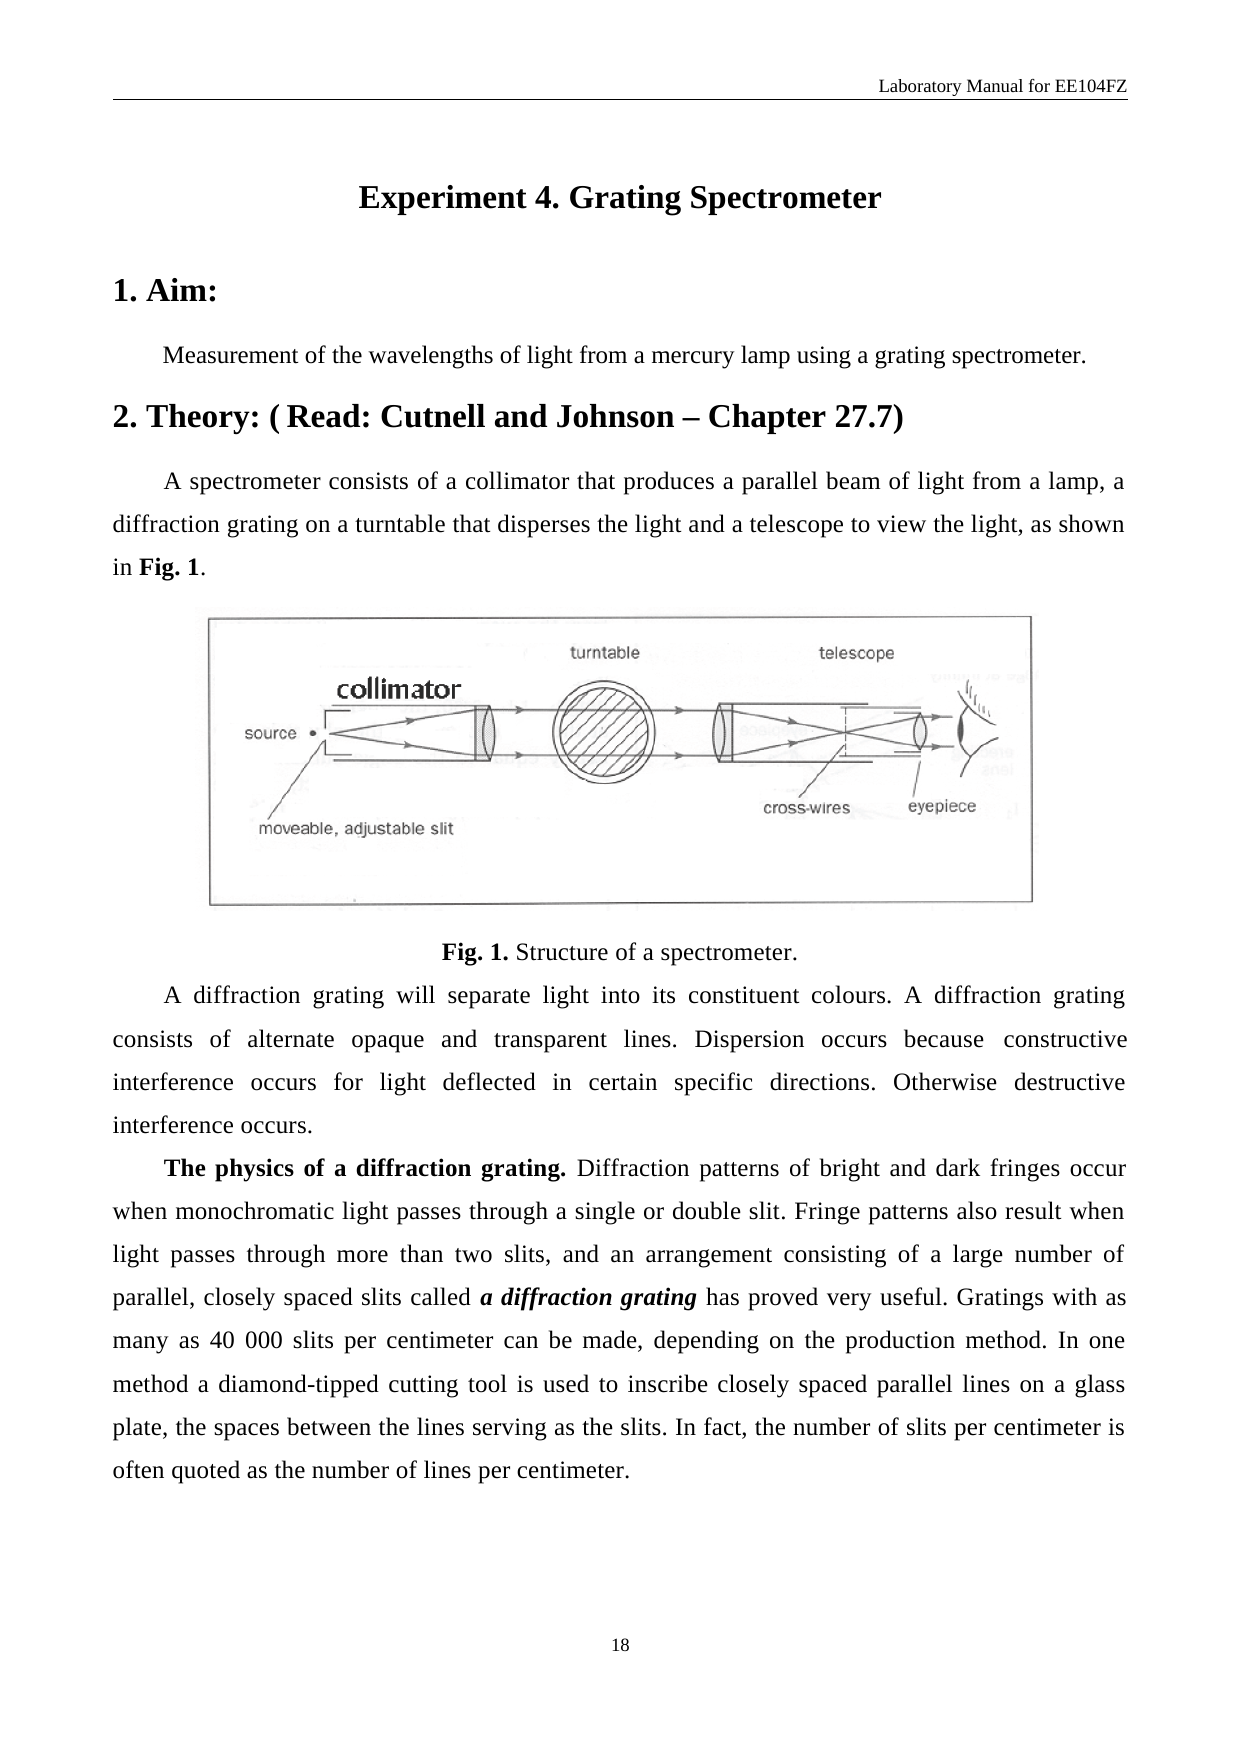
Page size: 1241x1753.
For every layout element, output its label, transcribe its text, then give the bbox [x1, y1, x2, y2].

subtitle Experiment 4. Grating Spectrometer [112, 177, 1128, 215]
text The physics of a diffraction grating. Diffraction patterns of bright and dark fringes occur when monochromatic light passes through a single or double slit. Fringe patterns also result when light passes through more than two slits, and an arrangement consisting of a large number of parallel, closely spaced slits called a diffraction grating has proved very useful. Gratings with as many as 40 000 slits per centimeter can be made, depending on the production method. In one method a diamond-tipped cutting tool is used to inscribe closely spaced parallel lines on a glass plate, the spaces between the lines serving as the slits. In fact, the number of slits per centimeter is often quoted as the number of lines per centimeter. [112, 1153, 1128, 1484]
text Fig. 1. Structure of a spectrometer. [112, 937, 1128, 966]
text 1. Aim: [112, 270, 1128, 309]
text Measurement of the wavelengths of light from a mercury lamp using a grating spectrometer. [162, 340, 1128, 369]
text A spectrometer consists of a collimator that produces a parallel beam of light from a lamp, a diffraction grating on a turntable that disperses the light and a telescope to view the light, as shown in Fig. 1. [112, 466, 1128, 581]
text 2. Theory: ( Read: Cutnell and Johnson – Chapter 27.7) [112, 396, 1128, 434]
picture [195, 607, 1046, 911]
text A diffraction grating will separate light into its constituent colours. A diffraction grating consists of alternate opaque and transparent lines. Dispersion occurs because constructive interference occurs for light deflected in certain specific directions. Otherwise destructive interference occurs. [112, 981, 1128, 1139]
